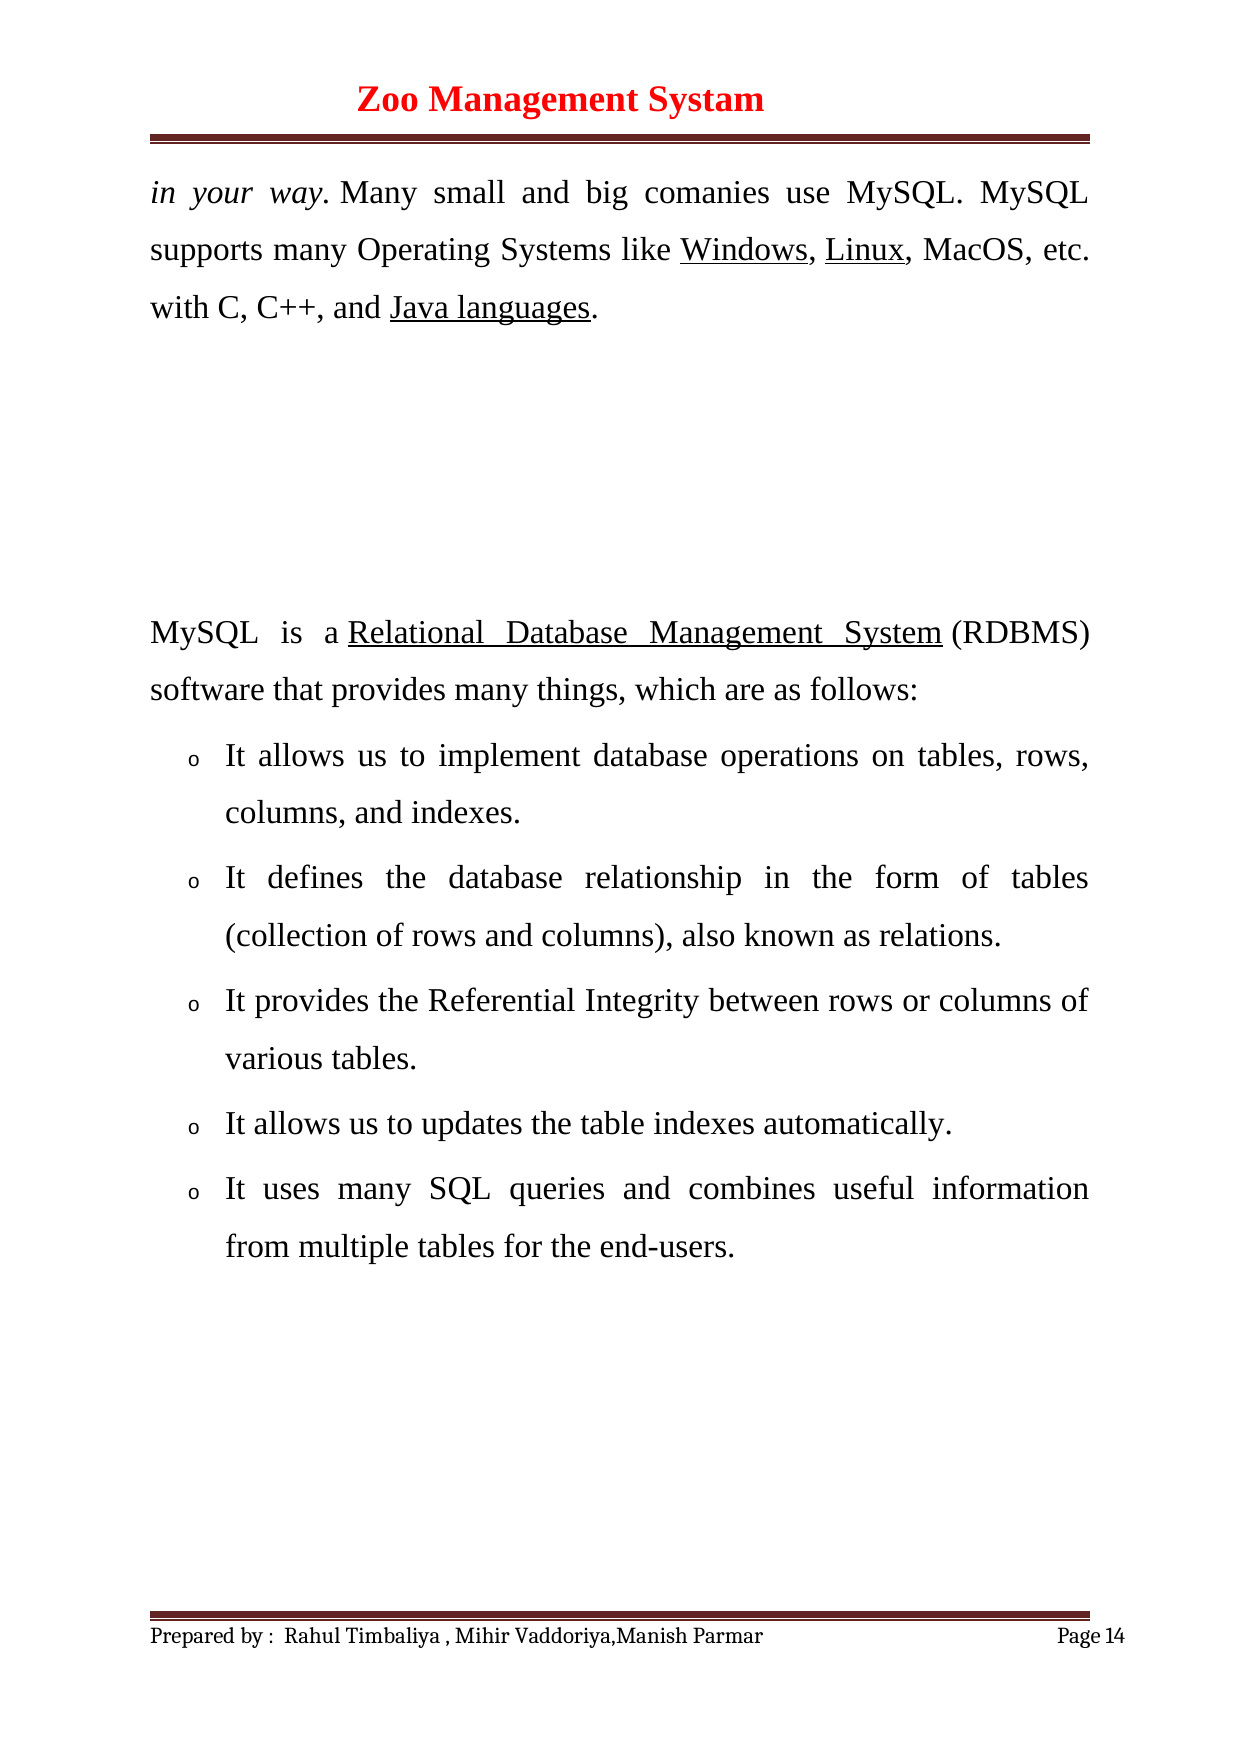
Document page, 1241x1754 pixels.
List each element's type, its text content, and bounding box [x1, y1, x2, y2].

list It provides the Referential Integrity between rows or columns of various tables. [187, 980, 1090, 1076]
list It allows us to implement database operations on tables, rows, columns, and indexes. [187, 735, 1090, 831]
list It defines the database relationship in the form of tables (collection of rows and columns), also known as relations. [187, 858, 1090, 953]
list It uses many SQL queries and combines useful information from multiple tables for the end-users. [187, 1168, 1090, 1264]
list It allows us to updates the table indexes automatically. [187, 1103, 1090, 1142]
text MySQL is a Relational Database Management System (RDBMS) software that provides many things, which are as follows: [150, 612, 1090, 708]
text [150, 172, 1090, 325]
